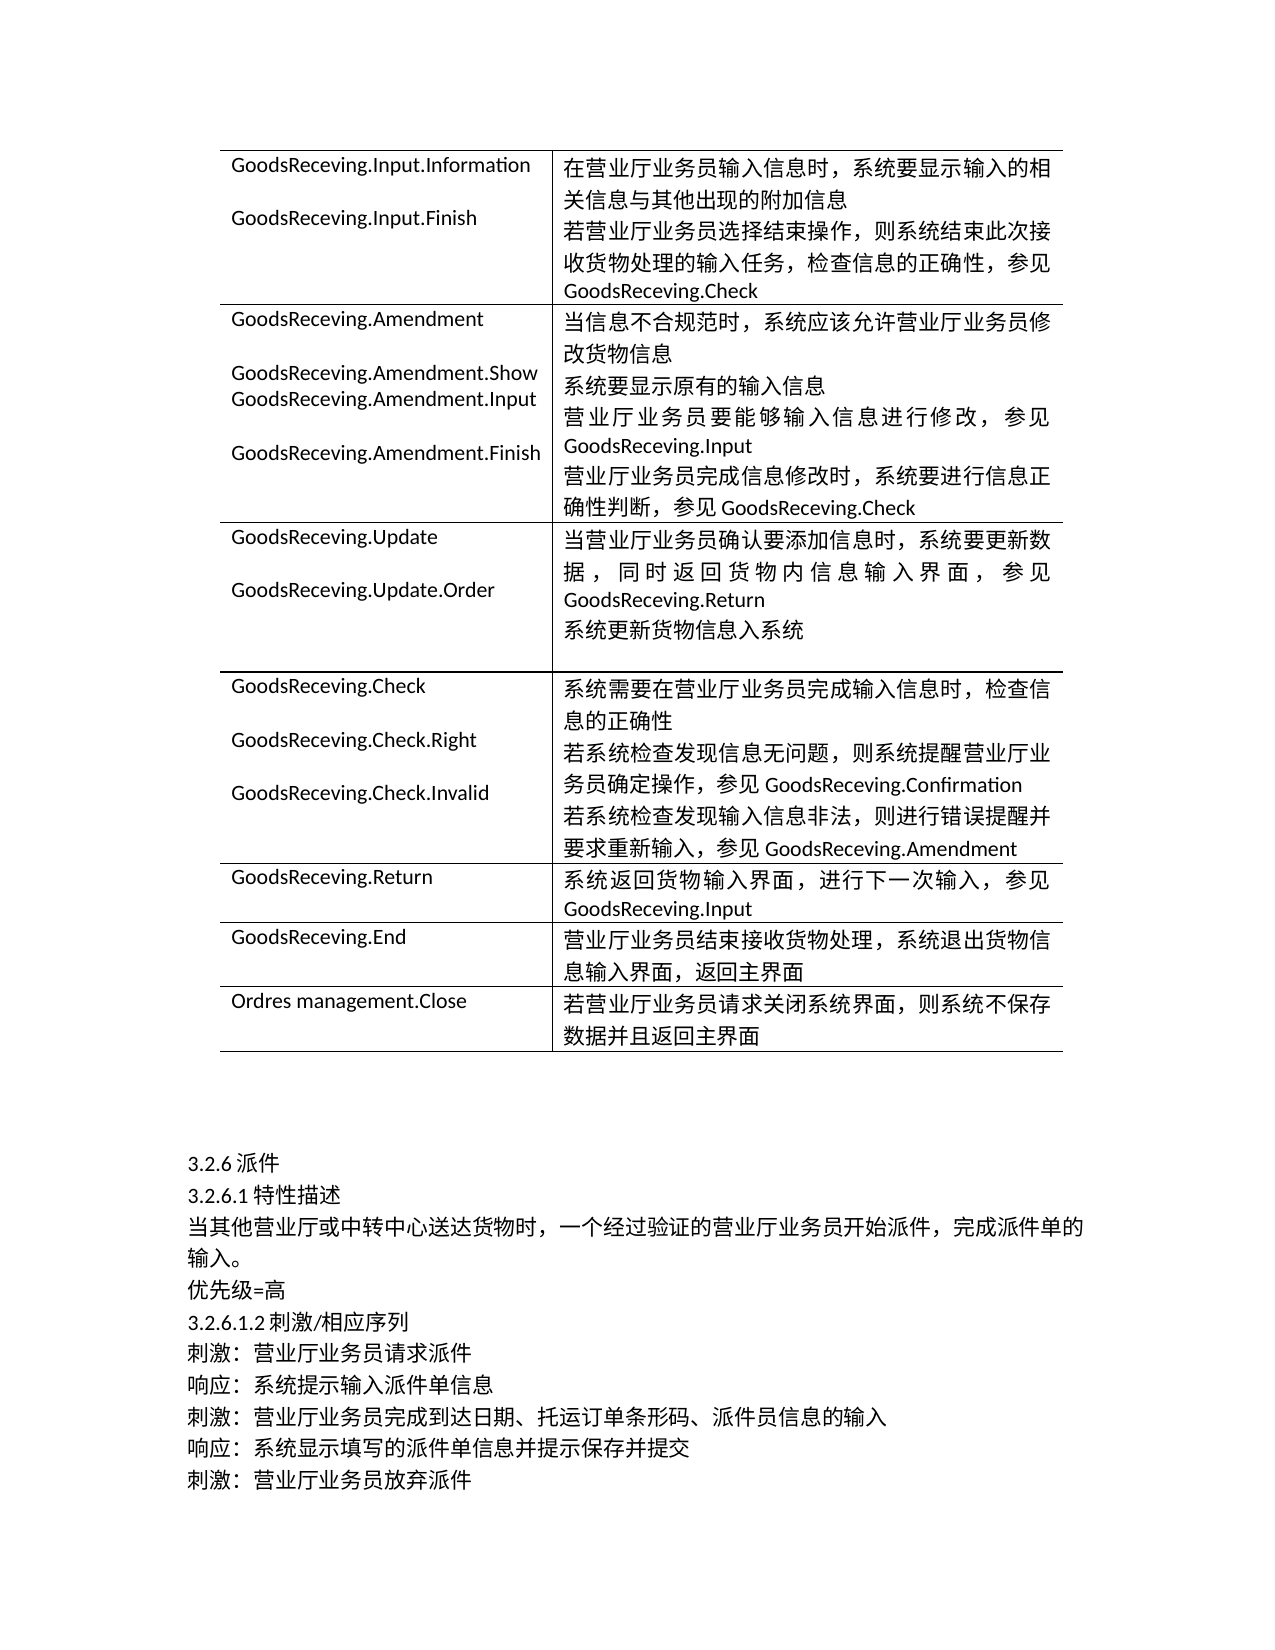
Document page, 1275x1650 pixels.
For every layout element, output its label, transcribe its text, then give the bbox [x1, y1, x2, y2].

table_cell GoodsReceving.Amendment GoodsReceving.Amendment.Show GoodsReceving.Amendment.Input GoodsReceving.Amendment.Finish [220, 305, 552, 522]
text 3.2.6.1.2刺激/相应序列 [187, 1305, 1087, 1336]
table_cell GoodsReceving.Check GoodsReceving.Check.Right GoodsReceving.Check.Invalid [220, 673, 552, 862]
table_cell GoodsReceving.Update GoodsReceving.Update.Order [220, 523, 552, 671]
text 刺激：营业厅业务员完成到达日期、托运订单条形码、派件员信息的输入 [187, 1400, 1087, 1431]
table_cell 若营业厅业务员请求关闭系统界面，则系统不保存数据并且返回主界面 [553, 987, 1063, 1051]
table_cell 营业厅业务员结束接收货物处理，系统退出货物信息输入界面，返回主界面 [553, 923, 1063, 986]
table_cell 当信息不合规范时，系统应该允许营业厅业务员修改货物信息 系统要显示原有的输入信息 营业厅业务员要能够输入信息进行修改，参见GoodsReceving.Input 营业厅业务员完成信息修改时，系统要进行信息正确性判断，参见GoodsReceving.Check [553, 305, 1063, 522]
text 刺激：营业厅业务员放弃派件 [187, 1463, 1087, 1495]
table_cell Ordres management.Close [220, 987, 552, 1051]
text 3.2.6.1 特性描述 [187, 1178, 1087, 1210]
text 3.2.6派件 [187, 1146, 1087, 1178]
table_cell 系统需要在营业厅业务员完成输入信息时，检查信息的正确性 若系统检查发现信息无问题，则系统提醒营业厅业务员确定操作，参见GoodsReceving.Confirmation 若系统检查发现输入信息非法，则进行错误提醒并要求重新输入，参见GoodsReceving.Amendment [553, 673, 1063, 862]
text 响应：系统显示填写的派件单信息并提示保存并提交 [187, 1431, 1087, 1463]
table_cell GoodsReceving.Return [220, 864, 552, 922]
text 当其他营业厅或中转中心送达货物时，一个经过验证的营业厅业务员开始派件，完成派件单的输入。 [187, 1210, 1087, 1273]
text 刺激：营业厅业务员请求派件 [187, 1336, 1087, 1368]
table_cell 当营业厅业务员确认要添加信息时，系统要更新数据，同时返回货物内信息输入界面，参见GoodsReceving.Return 系统更新货物信息入系统 [553, 523, 1063, 671]
table_cell 系统返回货物输入界面，进行下一次输入，参见GoodsReceving.Input [553, 864, 1063, 922]
text 响应：系统提示输入派件单信息 [187, 1368, 1087, 1400]
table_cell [220, 151, 552, 304]
text 优先级=高 [187, 1273, 1087, 1305]
table_cell GoodsReceving.End [220, 923, 552, 986]
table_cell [553, 151, 1063, 304]
